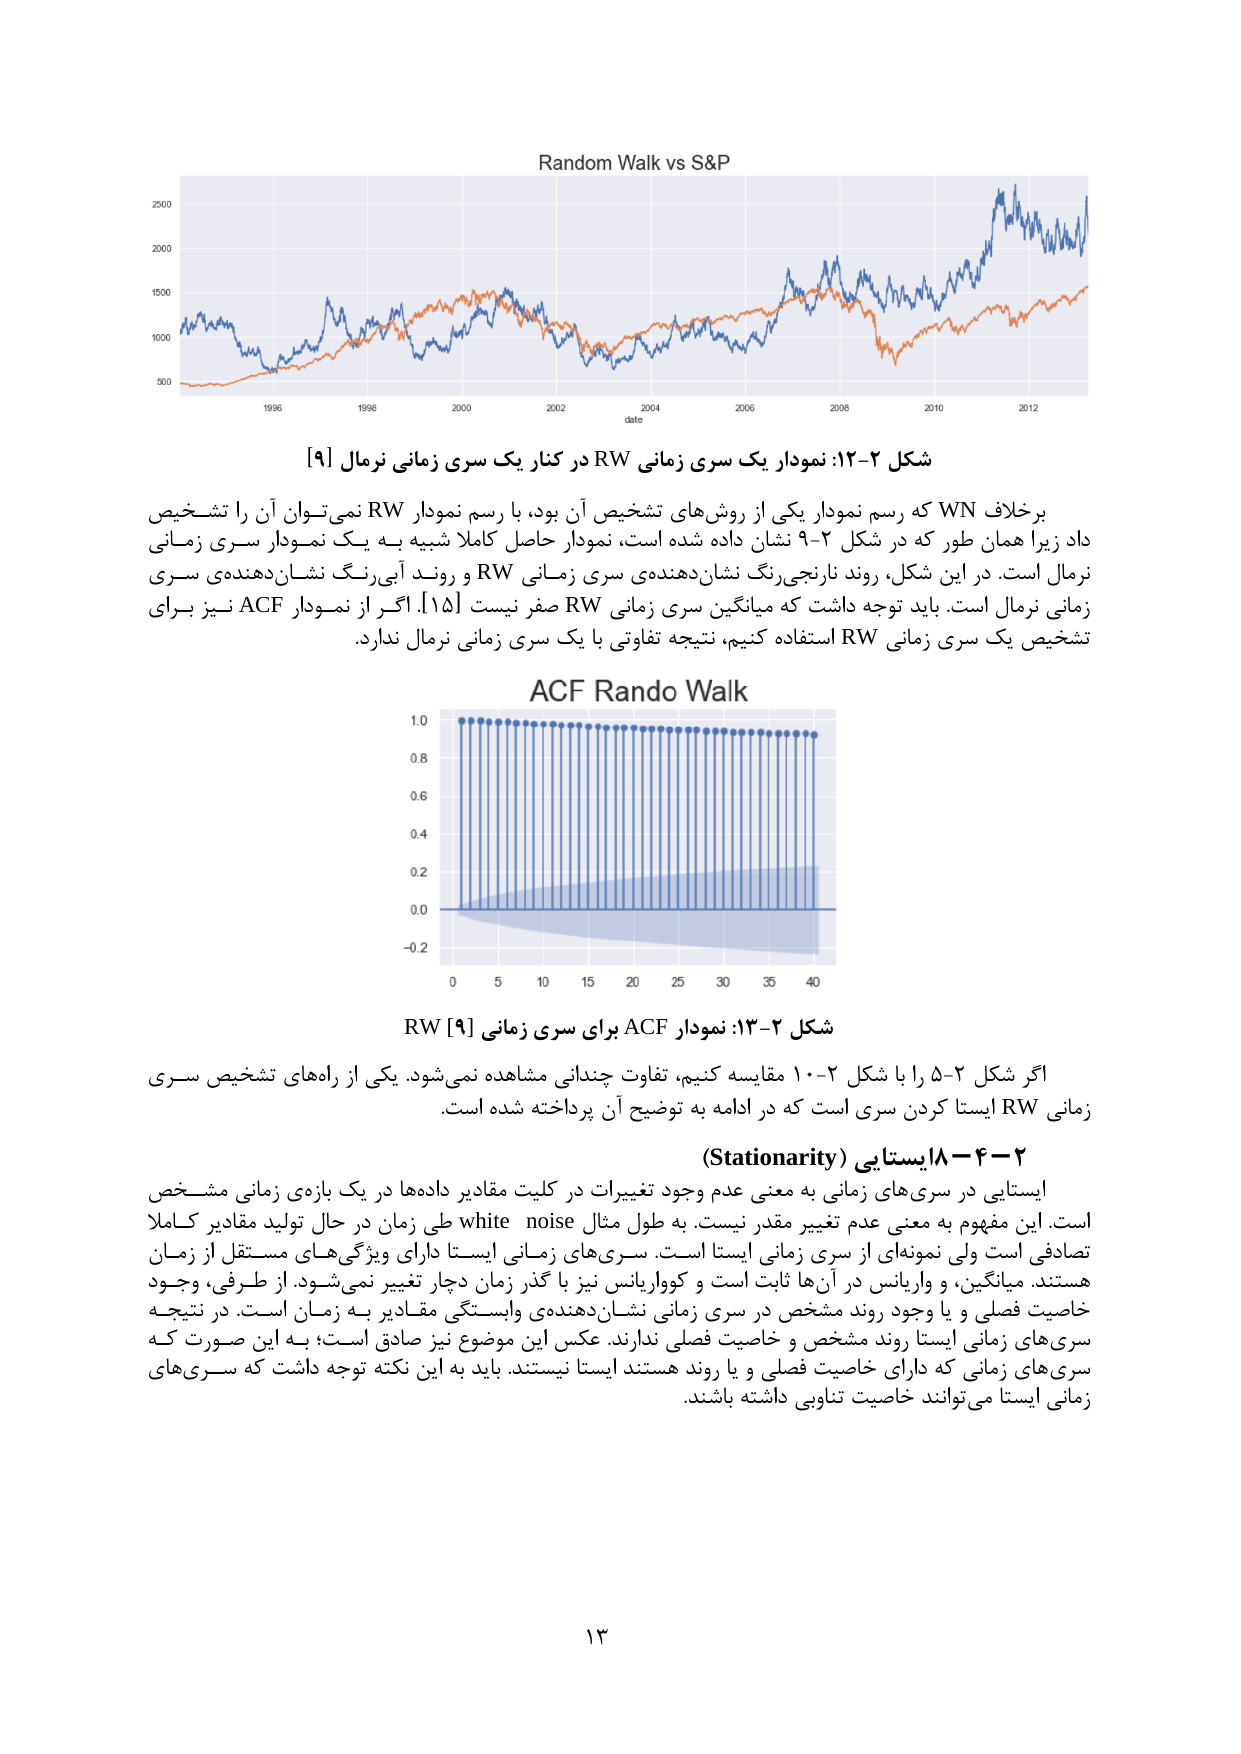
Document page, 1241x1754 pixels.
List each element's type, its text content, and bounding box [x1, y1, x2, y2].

text اگر شکل ۲-۵ را با شکل ۲-۱۰ مقایسه کنیم، تفاوت چندانی مشاهده نمی‌شود. یکی از راه‌های تشخیص سری زمانی RW ایستا کردن سری است که در ادامه به توضیح آن پرداخته شده است. [147, 1063, 1090, 1123]
picture [394, 673, 843, 994]
text برخلاف WN که رسم نمودار یکی از روش‌های تشخیص آن بود، با رسم نمودار RW نمی‌توان آن را تشخیص داد زیرا همان طور که در شکل ۲-۹ نشان‌ داده شده است، نمودار حاصل کاملا شبیه به یک نمودار سری زمانی نرمال است. در این شکل، روند نارنجی‌رنگ نشان‌دهنده‌ی سری زمانی RW و روند آبی‌رنگ نشان‌دهنده‌ی سری زمانی نرمال است. باید توجه داشت که میانگین سری زمانی RW صفر نیست [۱۵]. اگر از نمودار ACF نیز برای تشخیص یک سری زمانی RW استفاده کنیم، نتیجه تفاوتی با یک سری زمانی نرمال ندارد. [147, 496, 1090, 654]
text شکل ‏2-12: نمودار یک سری زمانی RW در کنار یک سری زمانی نرمال [۹] [147, 445, 1090, 475]
text ایستایی در سری‌های زمانی به معنی عدم وجود تغییرات در کلیت مقادیر داده‌ها در یک بازه‌ی زمانی مشخص است. این مفهوم به معنی عدم تغییر مقدر نیست. به طول مثال white noise طی زمان در حال تولید مقادیر کاملا تصادفی است ولی نمونه‌ای از سری زمانی ایستا است. سری‌های زمانی ایستا دارای ویژگی‌های مستقل از زمان هستند. میانگین، و واریانس در آن‌ها ثابت است و کوواریانس نیز با گذر زمان دچار تغییر نمی‌شود. از طرفی، وجود خاصیت فصلی و یا وجود روند مشخص در سری زمانی نشان‌دهنده‌ی وابستگی مقادیر به زمان است. در نتیجه سری‌های زمانی ایستا روند مشخص و خاصیت فصلی ندارند. عکس این موضوع نیز صادق است؛ به این صورت که سری‌های زمانی که دارای خاصیت فصلی و یا روند هستند ایستا نیستند. باید به این نکته توجه داشت که سری‌های زمانی ایستا می‌توانند خاصیت تناوبی داشته باشند. [147, 1178, 1090, 1413]
subtitle ایستایی (Stationarity) [147, 1142, 978, 1176]
text شکل ‏2-13: نمودار ACF برای سری زمانی RW [۹] [147, 1013, 1090, 1043]
picture [146, 150, 1090, 427]
